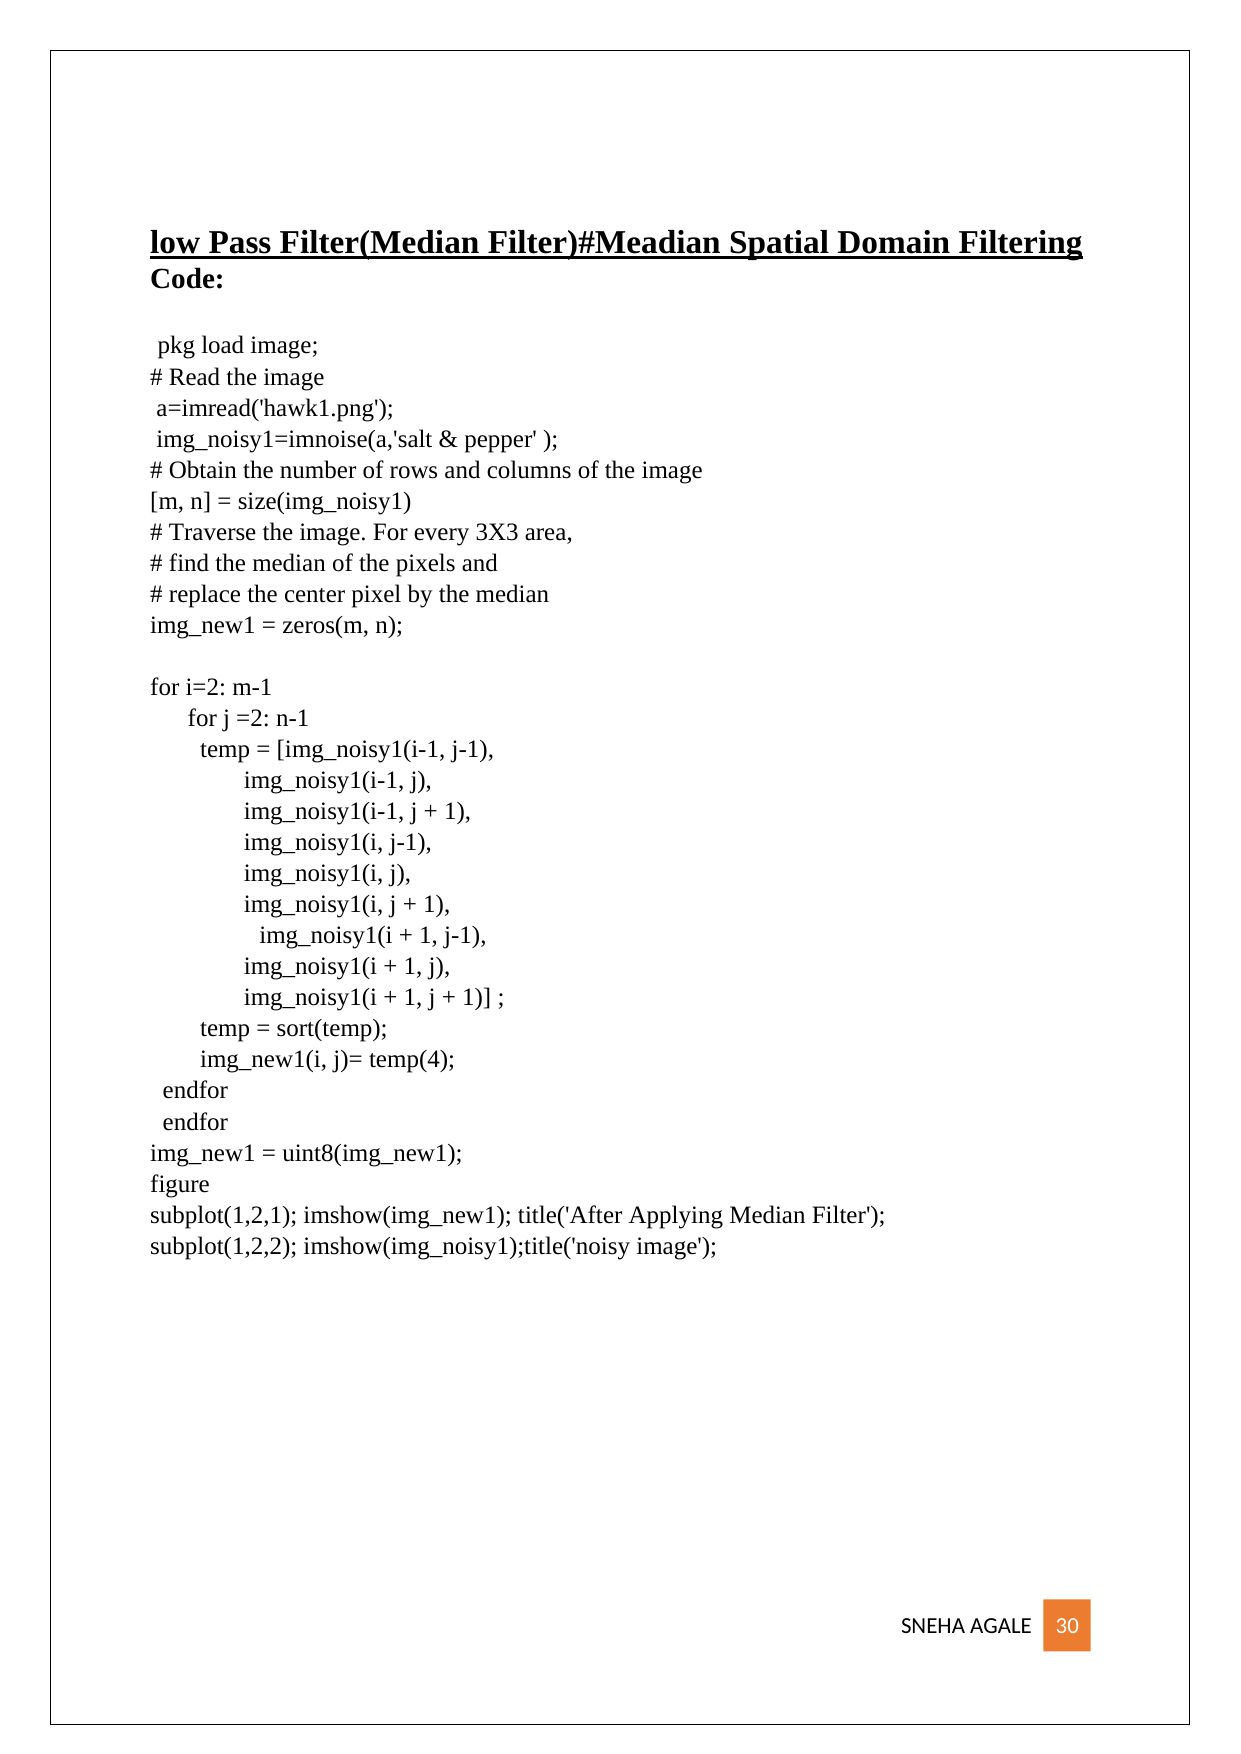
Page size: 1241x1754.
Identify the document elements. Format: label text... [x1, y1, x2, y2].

text temp = sort(temp); img_new1(i, j)= temp(4); [200, 1013, 457, 1073]
text subplot(1,2,1); imshow(img_new1); title('After Applying Median Filter'); subplot(1,2,2); imshow(img_noisy1);title('noisy image'); [150, 1200, 888, 1259]
text # Traverse the image. For every 3X3 area, # find the median of the pixels and [150, 517, 574, 577]
text img_noisy1(i + 1, j-1), img_noisy1(i + 1, j), img_noisy1(i + 1, j + 1)] ; [244, 920, 506, 1011]
text SNEHA AGALE [102, 1611, 1032, 1639]
text pkg load image; # Read the image [150, 331, 326, 390]
text for i=2: m-1 [150, 672, 1138, 701]
text # Obtain the number of rows and columns of the image [m, n] = size(img_noisy1) [150, 455, 704, 515]
subtitle low Pass Filter(Median Filter)#Meadian Spatial Domain Filtering [150, 222, 1138, 261]
text endfor endfor [162, 1076, 229, 1135]
text temp = [img_noisy1(i-1, j-1), img_noisy1(i-1, j), img_noisy1(i-1, j + 1), img_noisy1(i, j-1), img_noisy1(i, j), img_noisy1(i, j + 1), [200, 734, 494, 918]
text # replace the center pixel by the median img_new1 = zeros(m, n); [150, 579, 551, 639]
subtitle Code: [150, 261, 1138, 294]
text a=imread('hawk1.png'); img_noisy1=imnoise(a,'salt & pepper' ); [156, 393, 560, 453]
text for j =2: n-1 [187, 703, 1138, 732]
text img_new1 = uint8(img_new1); figure [150, 1138, 464, 1197]
